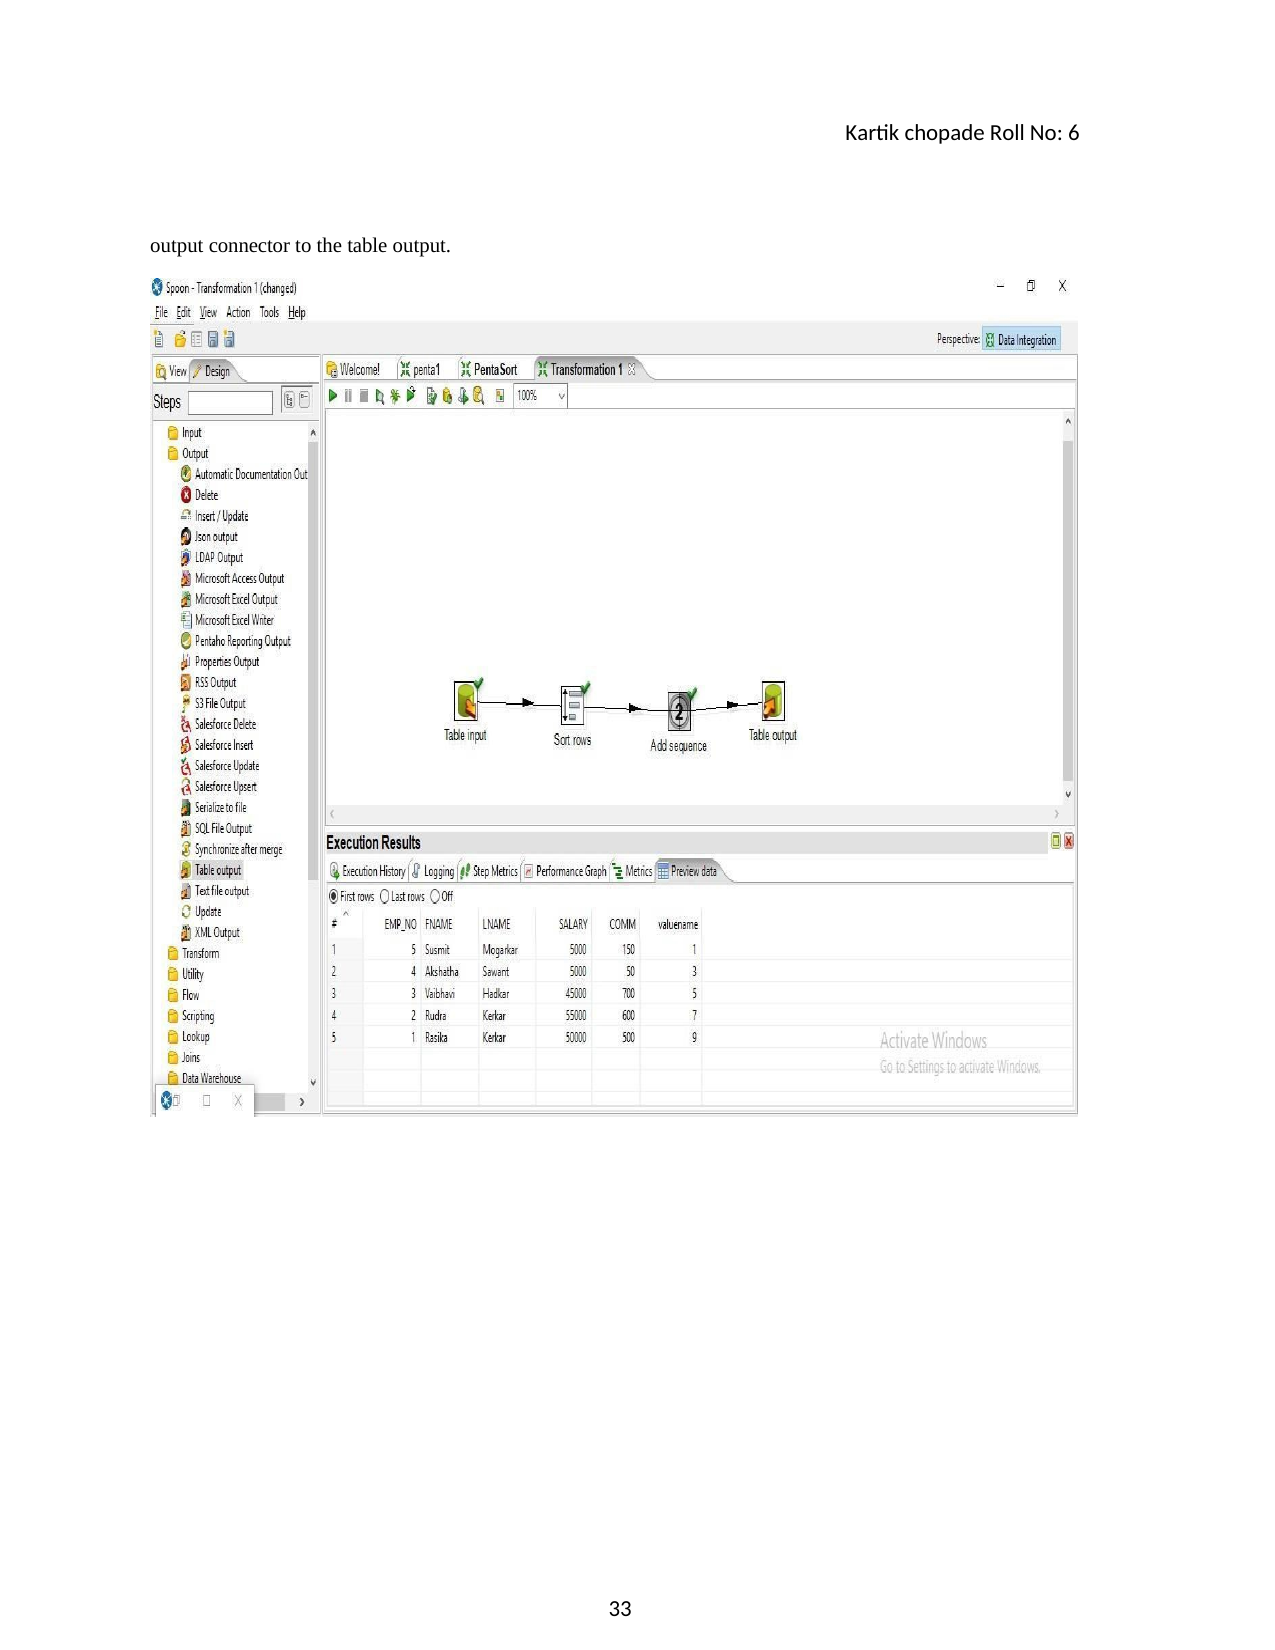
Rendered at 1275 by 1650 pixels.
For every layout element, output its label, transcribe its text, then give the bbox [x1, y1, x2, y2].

picture [150, 278, 1078, 1117]
text output connector to the table output. [150, 233, 1100, 257]
